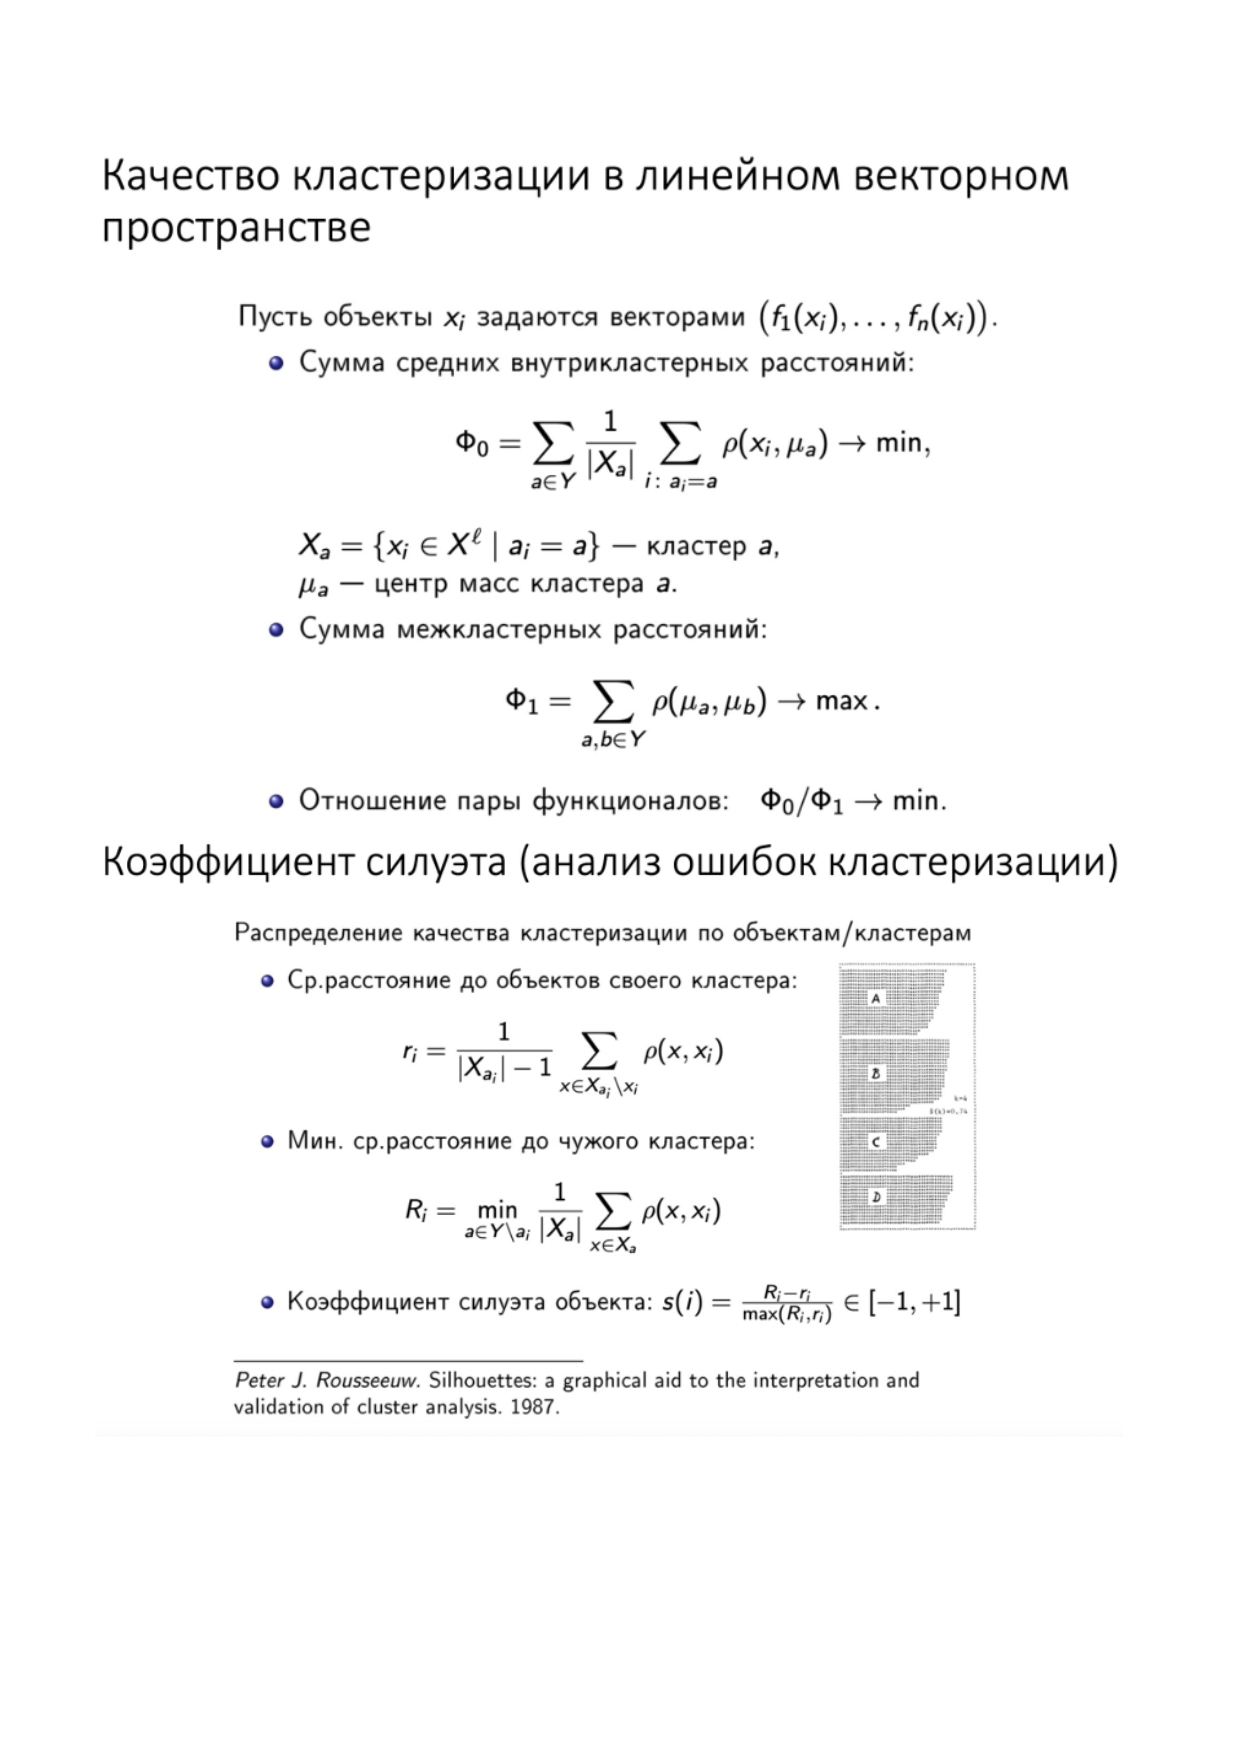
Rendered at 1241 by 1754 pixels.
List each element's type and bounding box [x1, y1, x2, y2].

picture [88, 150, 1151, 1437]
